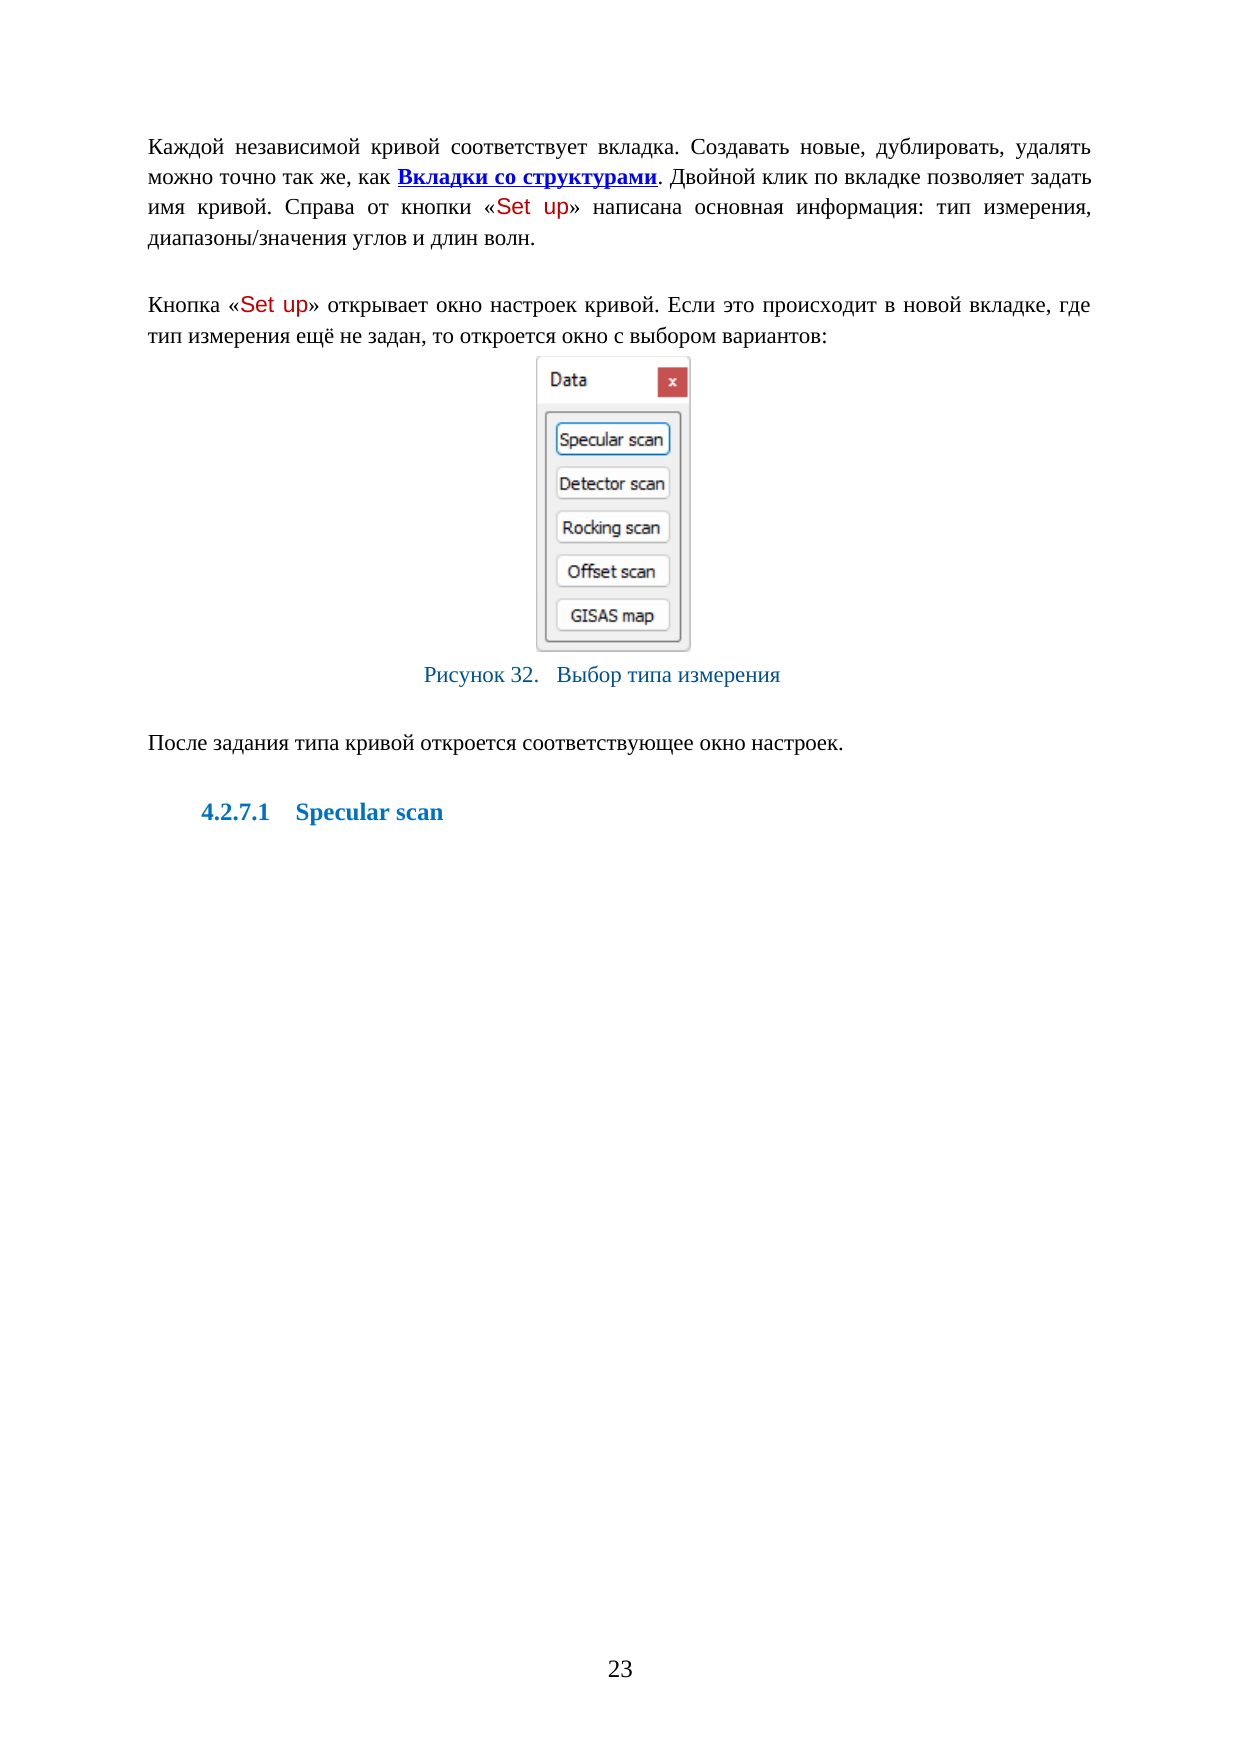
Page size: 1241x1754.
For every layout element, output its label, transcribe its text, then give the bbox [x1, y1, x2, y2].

text После задания типа кривой откроется соответствующее окно настроек. [148, 729, 1093, 755]
list Выбор типа измерения [178, 389, 1093, 688]
picture [536, 356, 691, 652]
subtitle Specular scan [201, 797, 1093, 825]
text Каждой независимой кривой соответствует вкладка. Создавать новые, дублировать, удалять можно точно так же, как Вкладки со структурами. Двойной клик по вкладке позволяет задать имя кривой. Справа от кнопки «Set up» написана основная информация: тип измерения, диапазоны/значения углов и длин волн. [148, 133, 1093, 250]
text Кнопка «Set up» открывает окно настроек кривой. Если это происходит в новой вкладке, где тип измерения ещё не задан, то откроется окно с выбором вариантов: [148, 291, 1093, 348]
